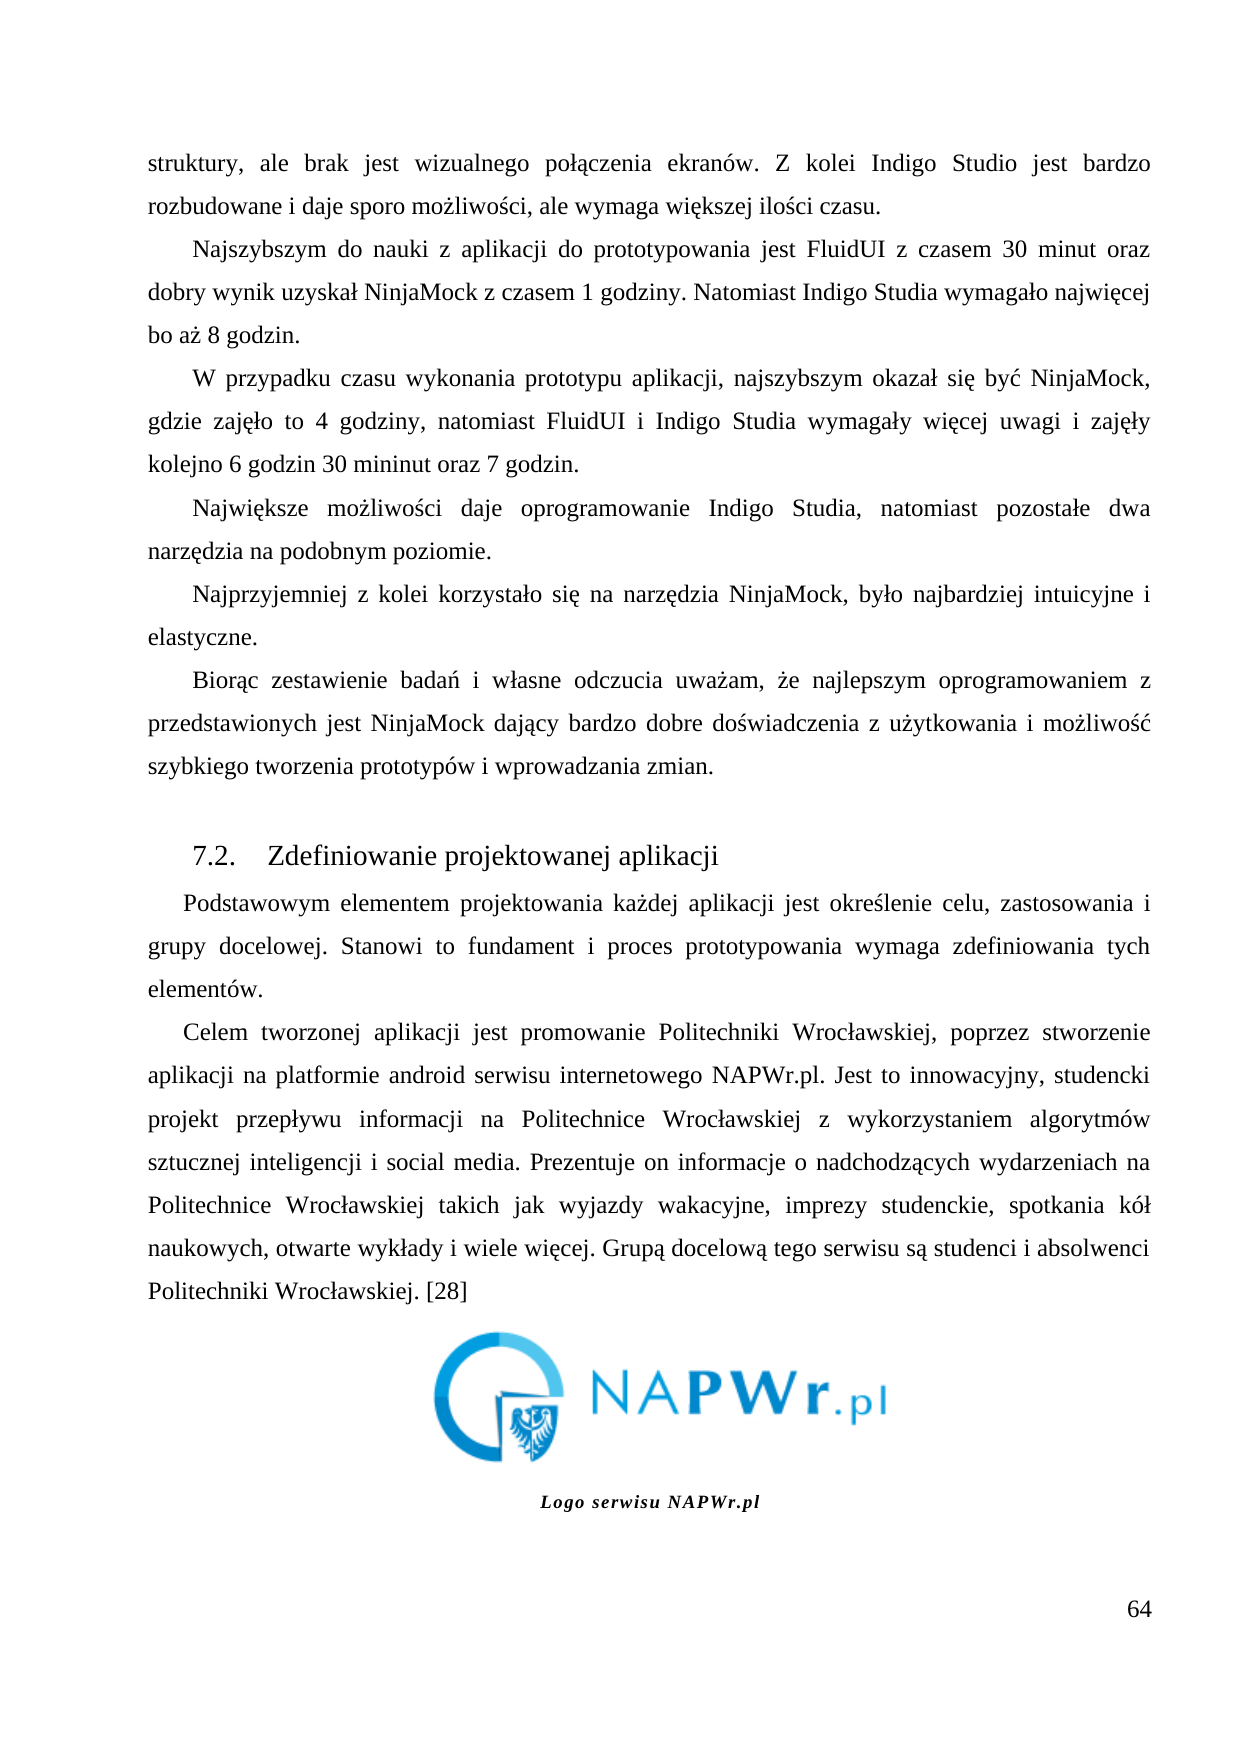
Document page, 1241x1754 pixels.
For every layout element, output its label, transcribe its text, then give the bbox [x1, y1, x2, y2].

picture [421, 1319, 914, 1477]
text Podstawowym elementem projektowania każdej aplikacji jest określenie celu, zastosowania i grupy docelowej. Stanowi to fundament i proces prototypowania wymaga zdefiniowania tych elementów. [148, 888, 1152, 1003]
subtitle Logo serwisu NAPWr.pl [148, 1491, 1152, 1513]
text Biorąc zestawienie badań i własne odczucia uważam, że najlepszym oprogramowaniem z przedstawionych jest NinjaMock dający bardzo dobre doświadczenia z użytkowania i możliwość szybkiego tworzenia prototypów i wprowadzania zmian. [148, 665, 1152, 780]
text Najszybszym do nauki z aplikacji do prototypowania jest FluidUI z czasem 30 minut oraz dobry wynik uzyskał NinjaMock z czasem 1 godziny. Natomiast Indigo Studia wymagało najwięcej bo aż 8 godzin. [148, 234, 1152, 349]
text Największe możliwości daje oprogramowanie Indigo Studia, natomiast pozostałe dwa narzędzia na podobnym poziomie. [148, 493, 1152, 564]
text Najprzyjemniej z kolei korzystało się na narzędzia NinjaMock, było najbardziej intuicyjne i elastyczne. [148, 579, 1152, 651]
text Celem tworzonej aplikacji jest promowanie Politechniki Wrocławskiej, poprzez stworzenie aplikacji na platformie android serwisu internetowego NAPWr.pl. Jest to innowacyjny, studencki projekt przepływu informacji na Politechnice Wrocławskiej z wykorzystaniem algorytmów sztucznej inteligencji i social media. Prezentuje on informacje o nadchodzących wydarzeniach na Politechnice Wrocławskiej takich jak wyjazdy wakacyjne, imprezy studenckie, spotkania kół naukowych, otwarte wykłady i wiele więcej. Grupą docelową tego serwisu są studenci i absolwenci Politechniki Wrocławskiej. [28] [148, 1017, 1152, 1305]
subtitle Zdefiniowanie projektowanej aplikacji [192, 838, 1152, 871]
text W przypadku czasu wykonania prototypu aplikacji, najszybszym okazał się być NinjaMock, gdzie zajęło to 4 godziny, natomiast FluidUI i Indigo Studia wymagały więcej uwagi i zajęły kolejno 6 godzin 30 mininut oraz 7 godzin. [148, 363, 1152, 478]
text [148, 148, 1152, 219]
